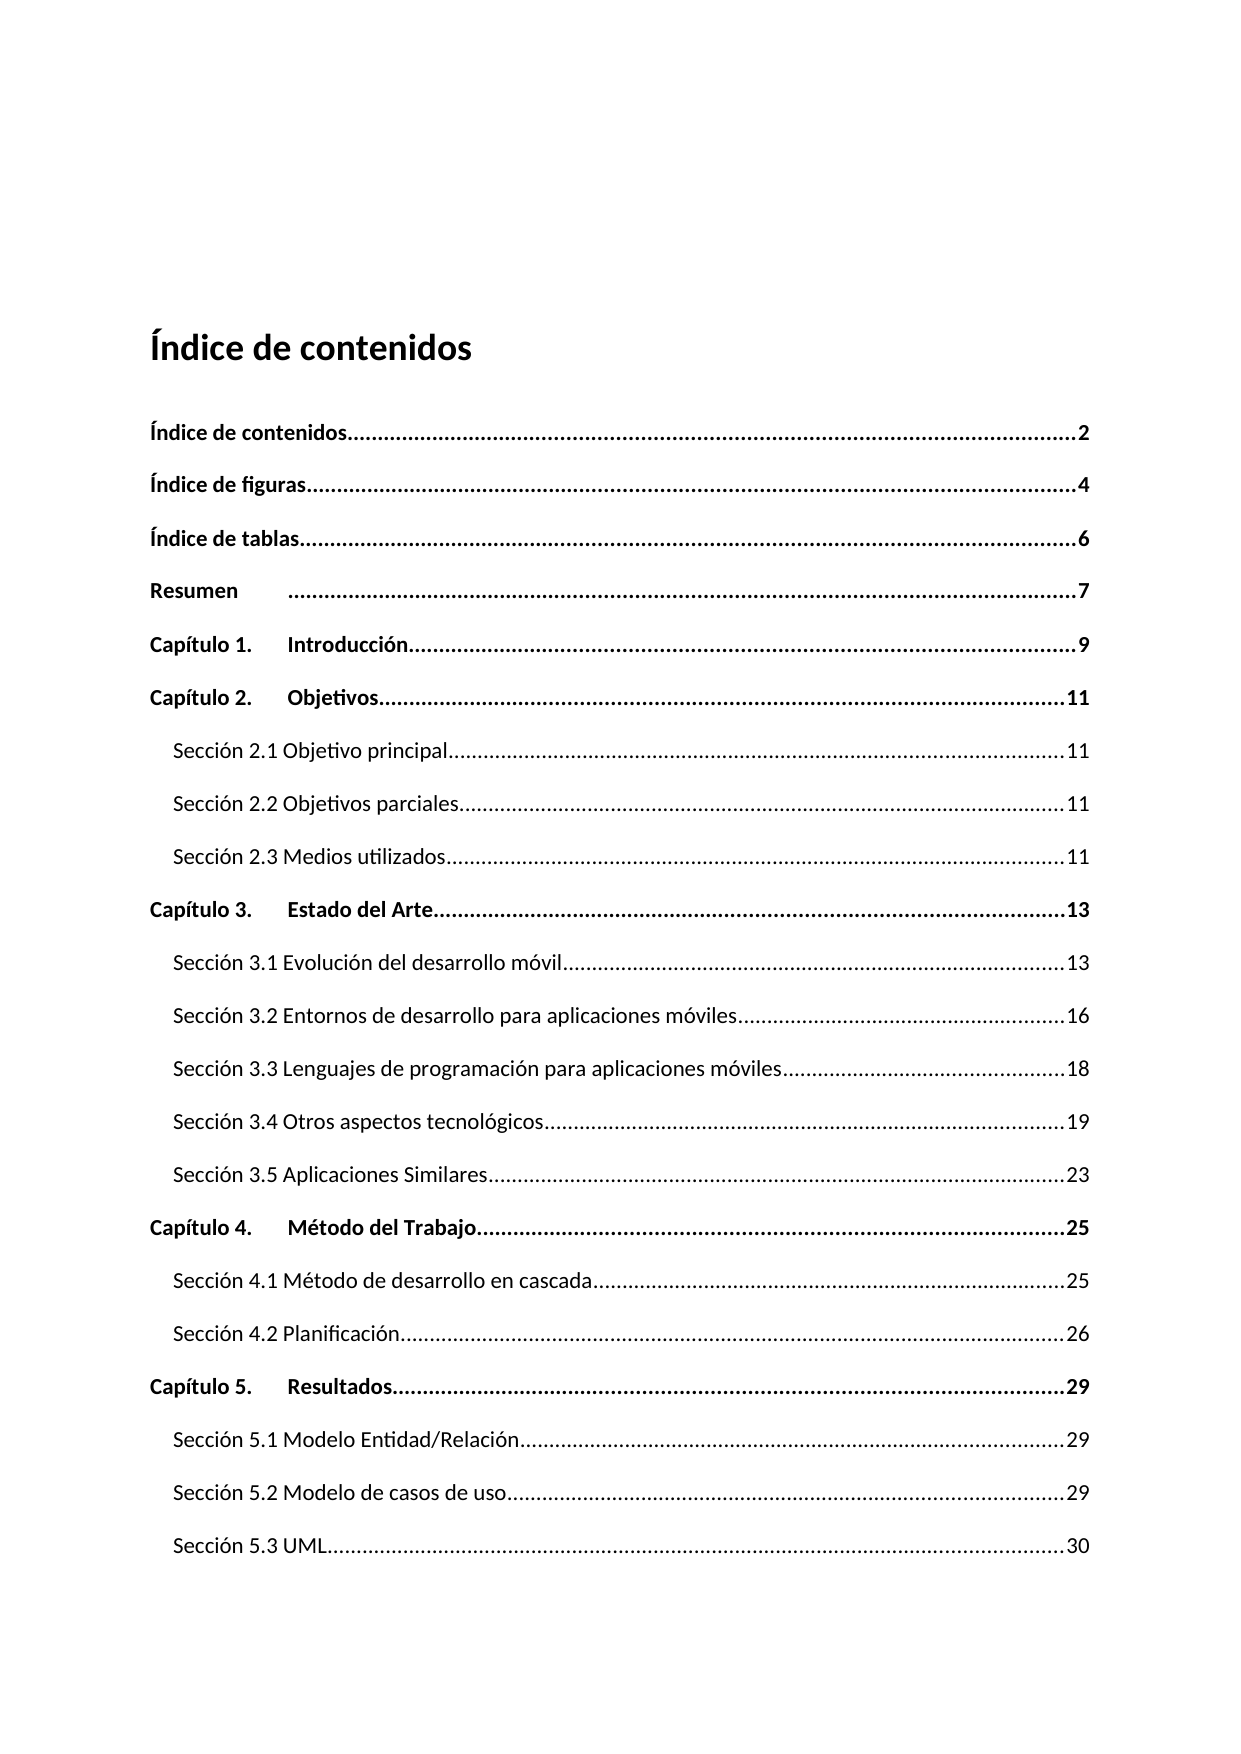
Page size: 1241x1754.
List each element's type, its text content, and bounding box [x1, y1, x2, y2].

subtitle Índice de contenidos [150, 324, 1090, 370]
